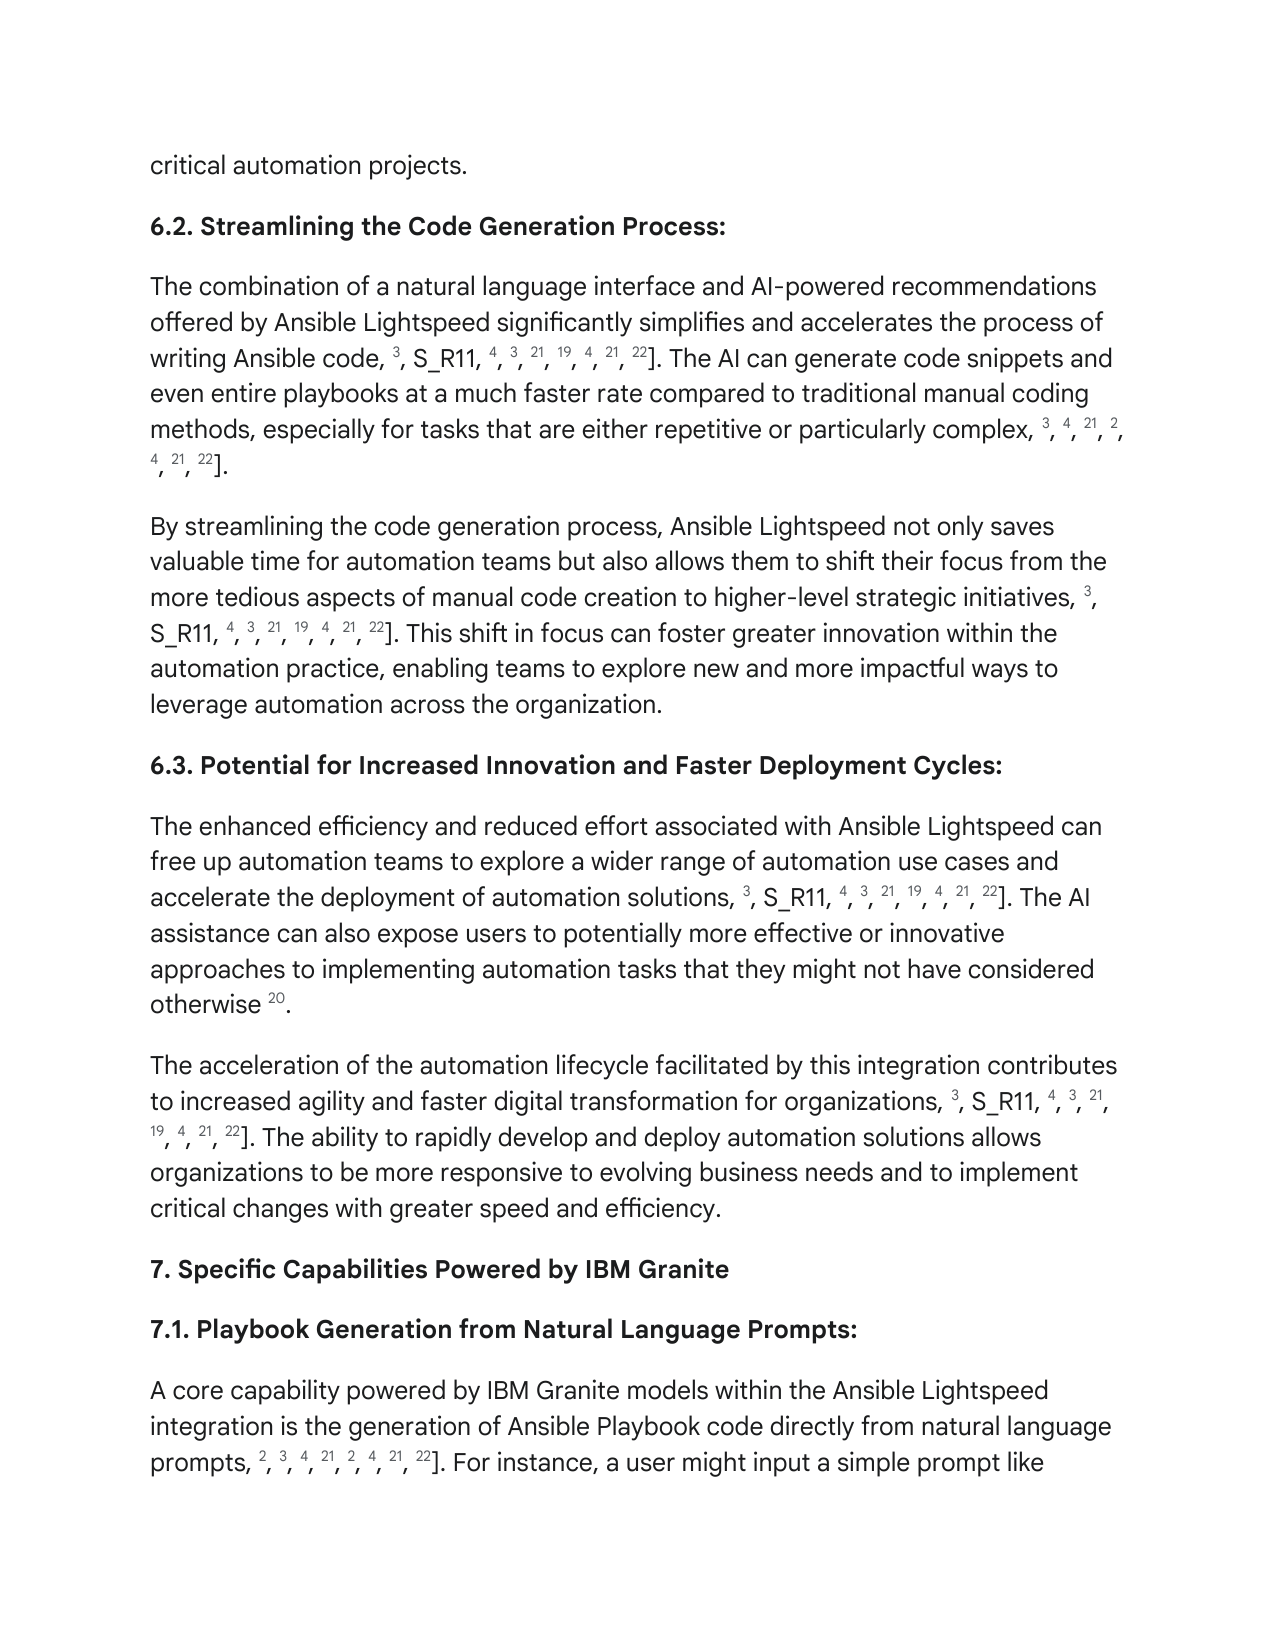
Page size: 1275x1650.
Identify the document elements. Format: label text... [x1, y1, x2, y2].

text 6.3. Potential for Increased Innovation and Faster Deployment Cycles: [150, 750, 1125, 782]
text 7.1. Playbook Generation from Natural Language Prompts: [150, 1315, 1125, 1346]
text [150, 1375, 1125, 1478]
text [150, 150, 1125, 181]
text 6.2. Streamlining the Code Generation Process: [150, 211, 1125, 242]
text The combination of a natural language interface and AI-powered recommendations offered by Ansible Lightspeed significantly simplifies and accelerates the process of writing Ansible code, 3, S_R11, 4, 3, 21, 19, 4, 21, 22]. The AI can generate code snippets and even entire playbooks at a much faster rate compared to traditional manual coding methods, especially for tasks that are either repetitive or particularly complex, 3, 4, 21, 2, 4, 21, 22]. [150, 271, 1125, 481]
text The acceleration of the automation lifecycle facilitated by this integration contributes to increased agility and faster digital transformation for organizations, 3, S_R11, 4, 3, 21, 19, 4, 21, 22]. The ability to rapidly develop and deploy automation solutions allows organizations to be more responsive to evolving business needs and to implement critical changes with greater speed and efficiency. [150, 1050, 1125, 1224]
text 7. Specific Capabilities Powered by IBM Granite [150, 1254, 1125, 1285]
text By streamlining the code generation process, Ansible Lightspeed not only saves valuable time for automation teams but also allows them to shift their focus from the more tedious aspects of manual code creation to higher-level strategic initiatives, 3, S_R11, 4, 3, 21, 19, 4, 21, 22]. This shift in focus can foster greater innovation within the automation practice, enabling teams to explore new and more impactful ways to leverage automation across the organization. [150, 511, 1125, 721]
text The enhanced efficiency and reduced effort associated with Ansible Lightspeed can free up automation teams to explore a wider range of automation use cases and accelerate the deployment of automation solutions, 3, S_R11, 4, 3, 21, 19, 4, 21, 22]. The AI assistance can also expose users to potentially more effective or innovative approaches to implementing automation tasks that they might not have considered otherwise 20. [150, 811, 1125, 1021]
